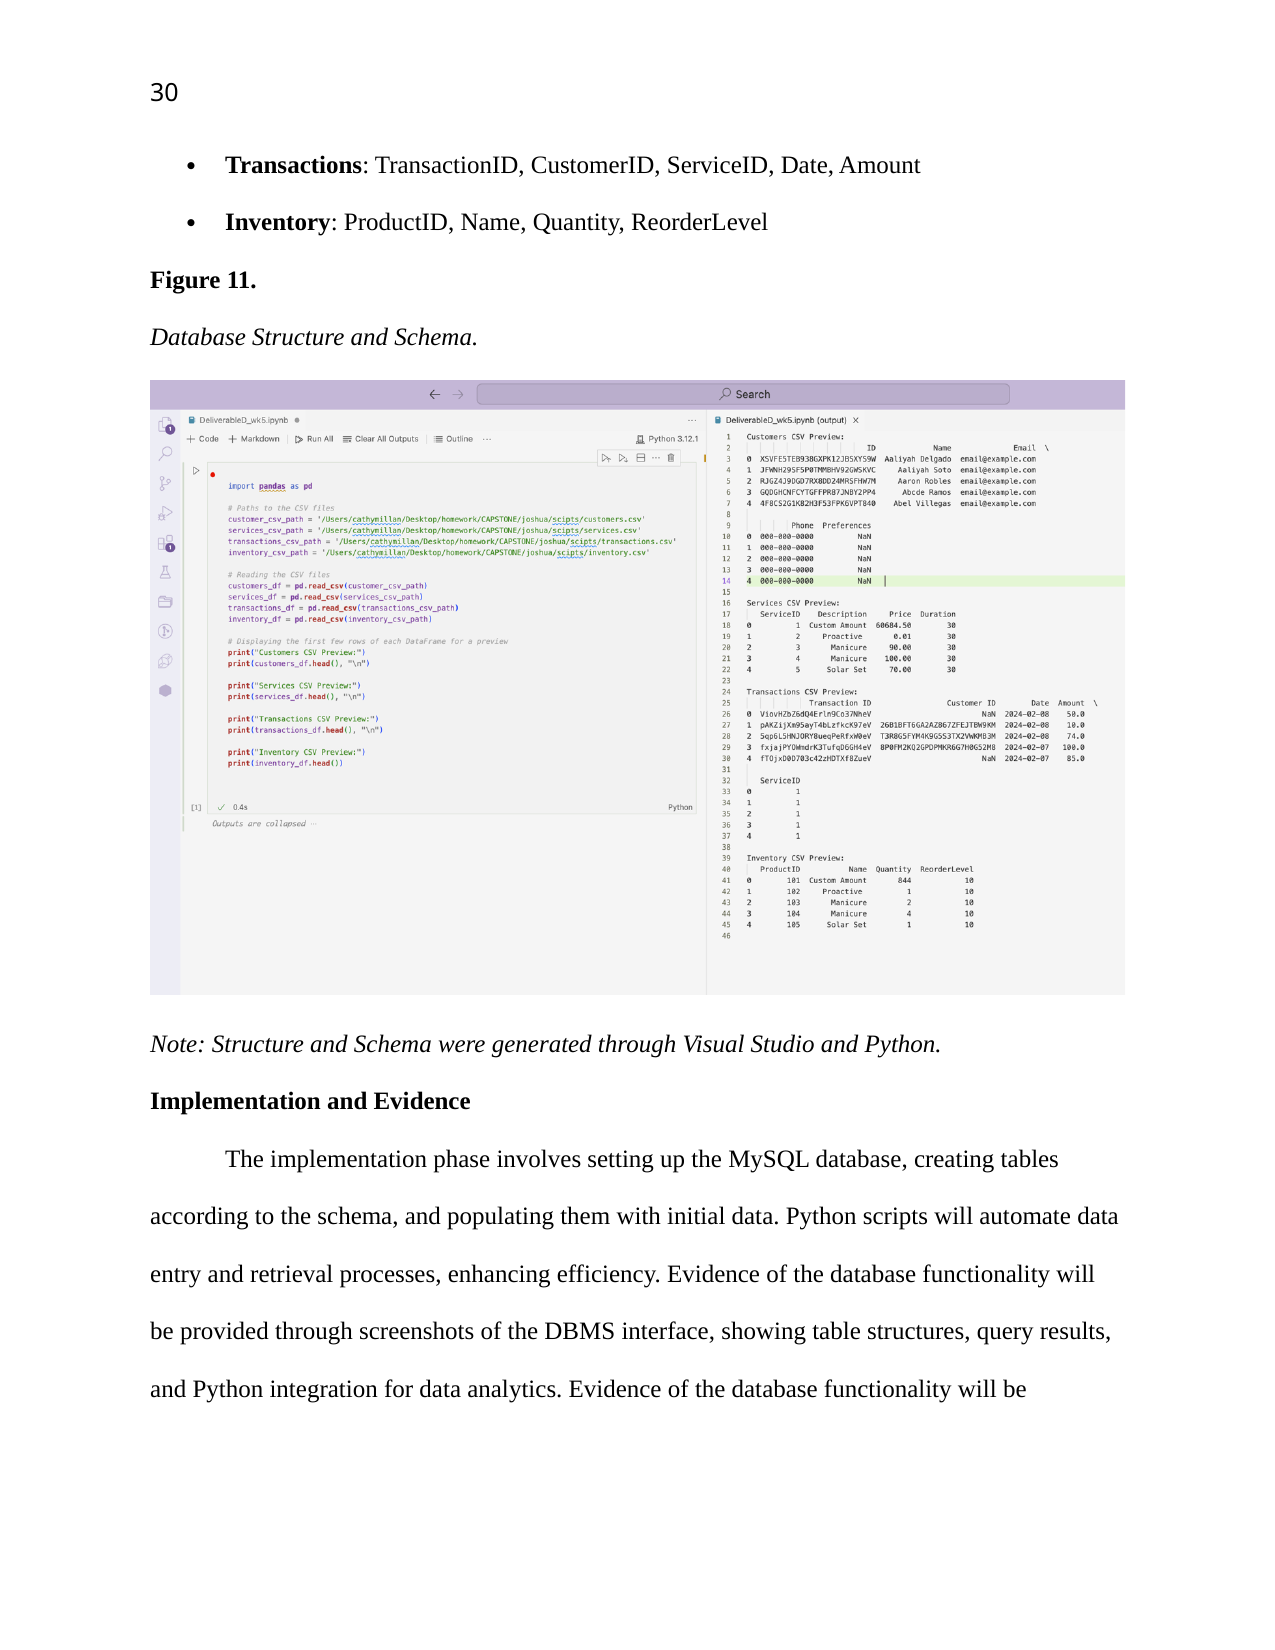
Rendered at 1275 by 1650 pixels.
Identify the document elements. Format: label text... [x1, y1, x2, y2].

text Database Structure and Schema. [150, 322, 1125, 351]
subtitle Implementation and Evidence [150, 1086, 1125, 1115]
text Note: Structure and Schema were generated through Visual Studio and Python. [150, 1029, 1125, 1057]
text Figure 11. [150, 265, 1125, 294]
list Transactions: TransactionID, CustomerID, ServiceID, Date, Amount [187, 150, 1125, 179]
picture [150, 380, 1125, 995]
list Inventory: ProductID, Name, Quantity, ReorderLevel [187, 207, 1125, 236]
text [150, 1144, 1125, 1402]
